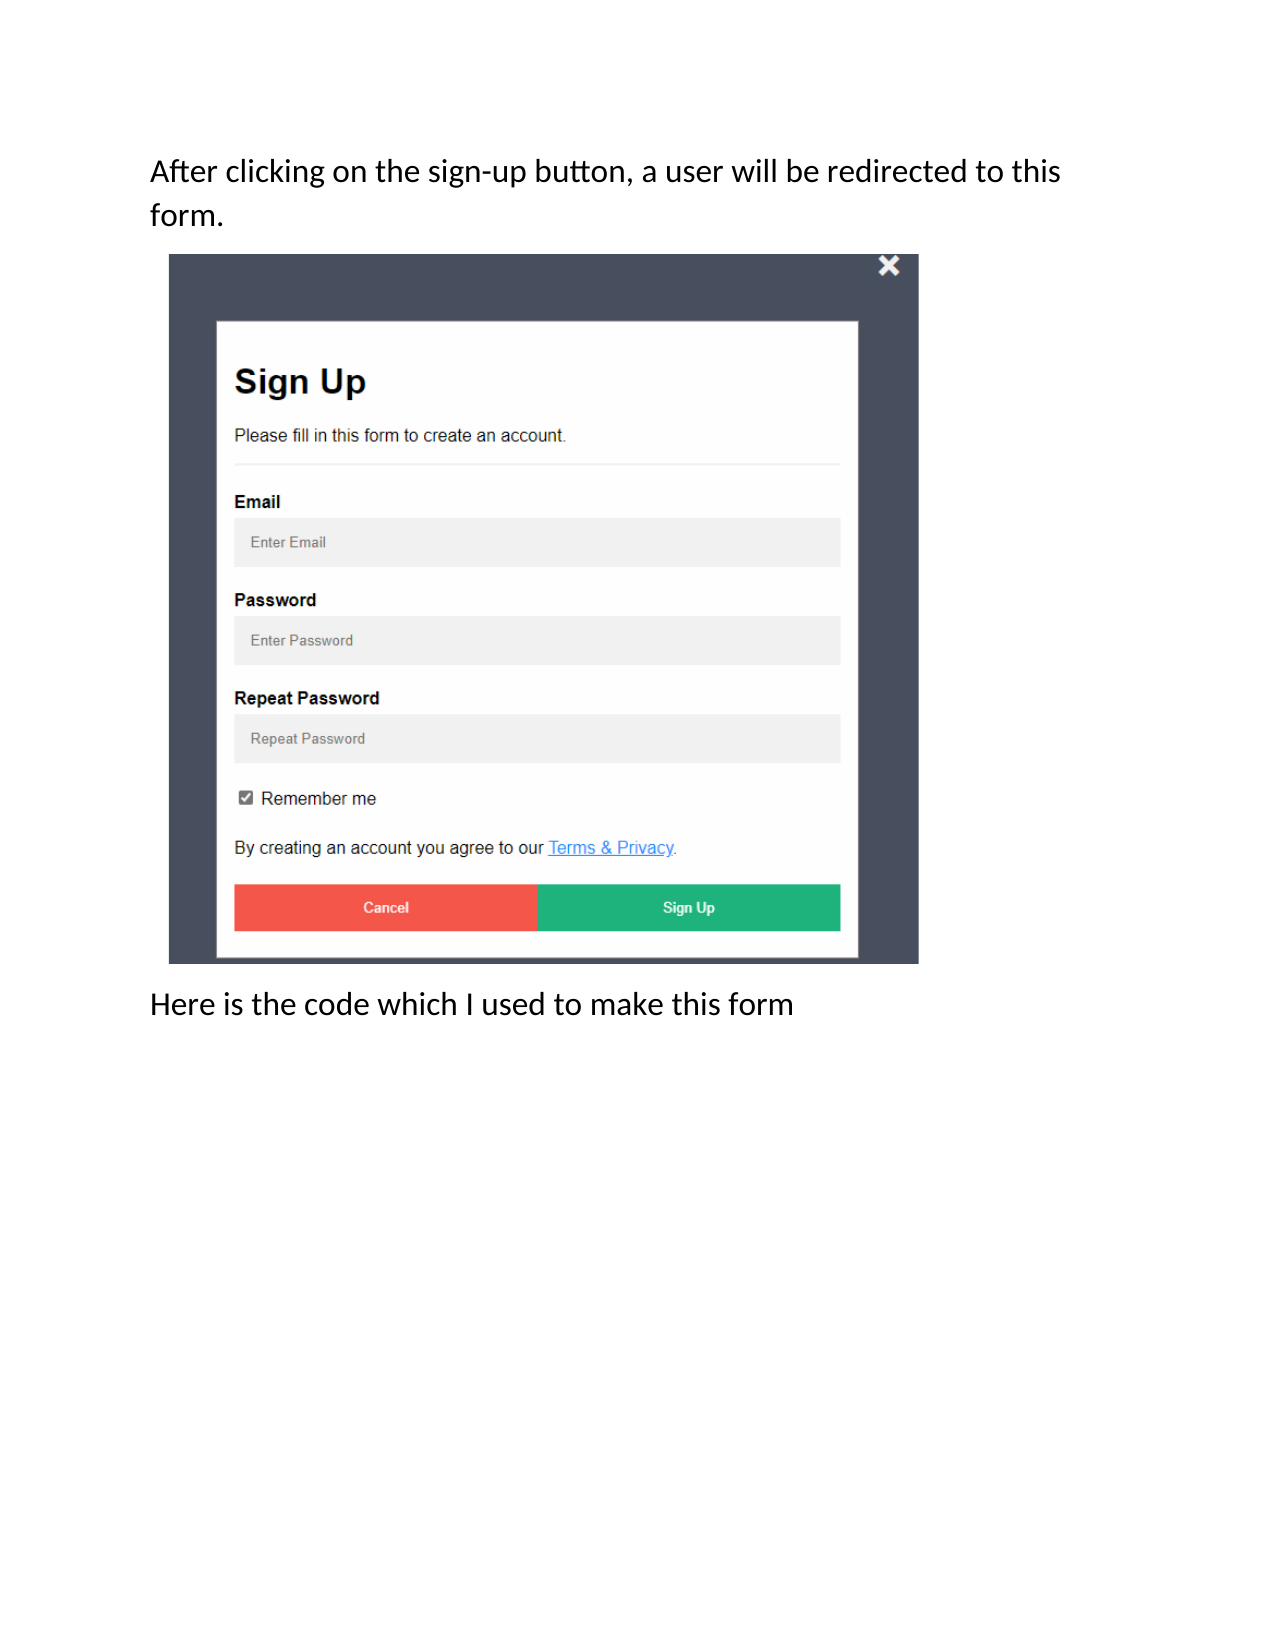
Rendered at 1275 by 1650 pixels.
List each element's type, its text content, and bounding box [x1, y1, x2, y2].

text Here is the code which I used to make this form [150, 983, 1125, 1023]
text After clicking on the sign-up button, a user will be redirected to this form. [150, 150, 1125, 235]
